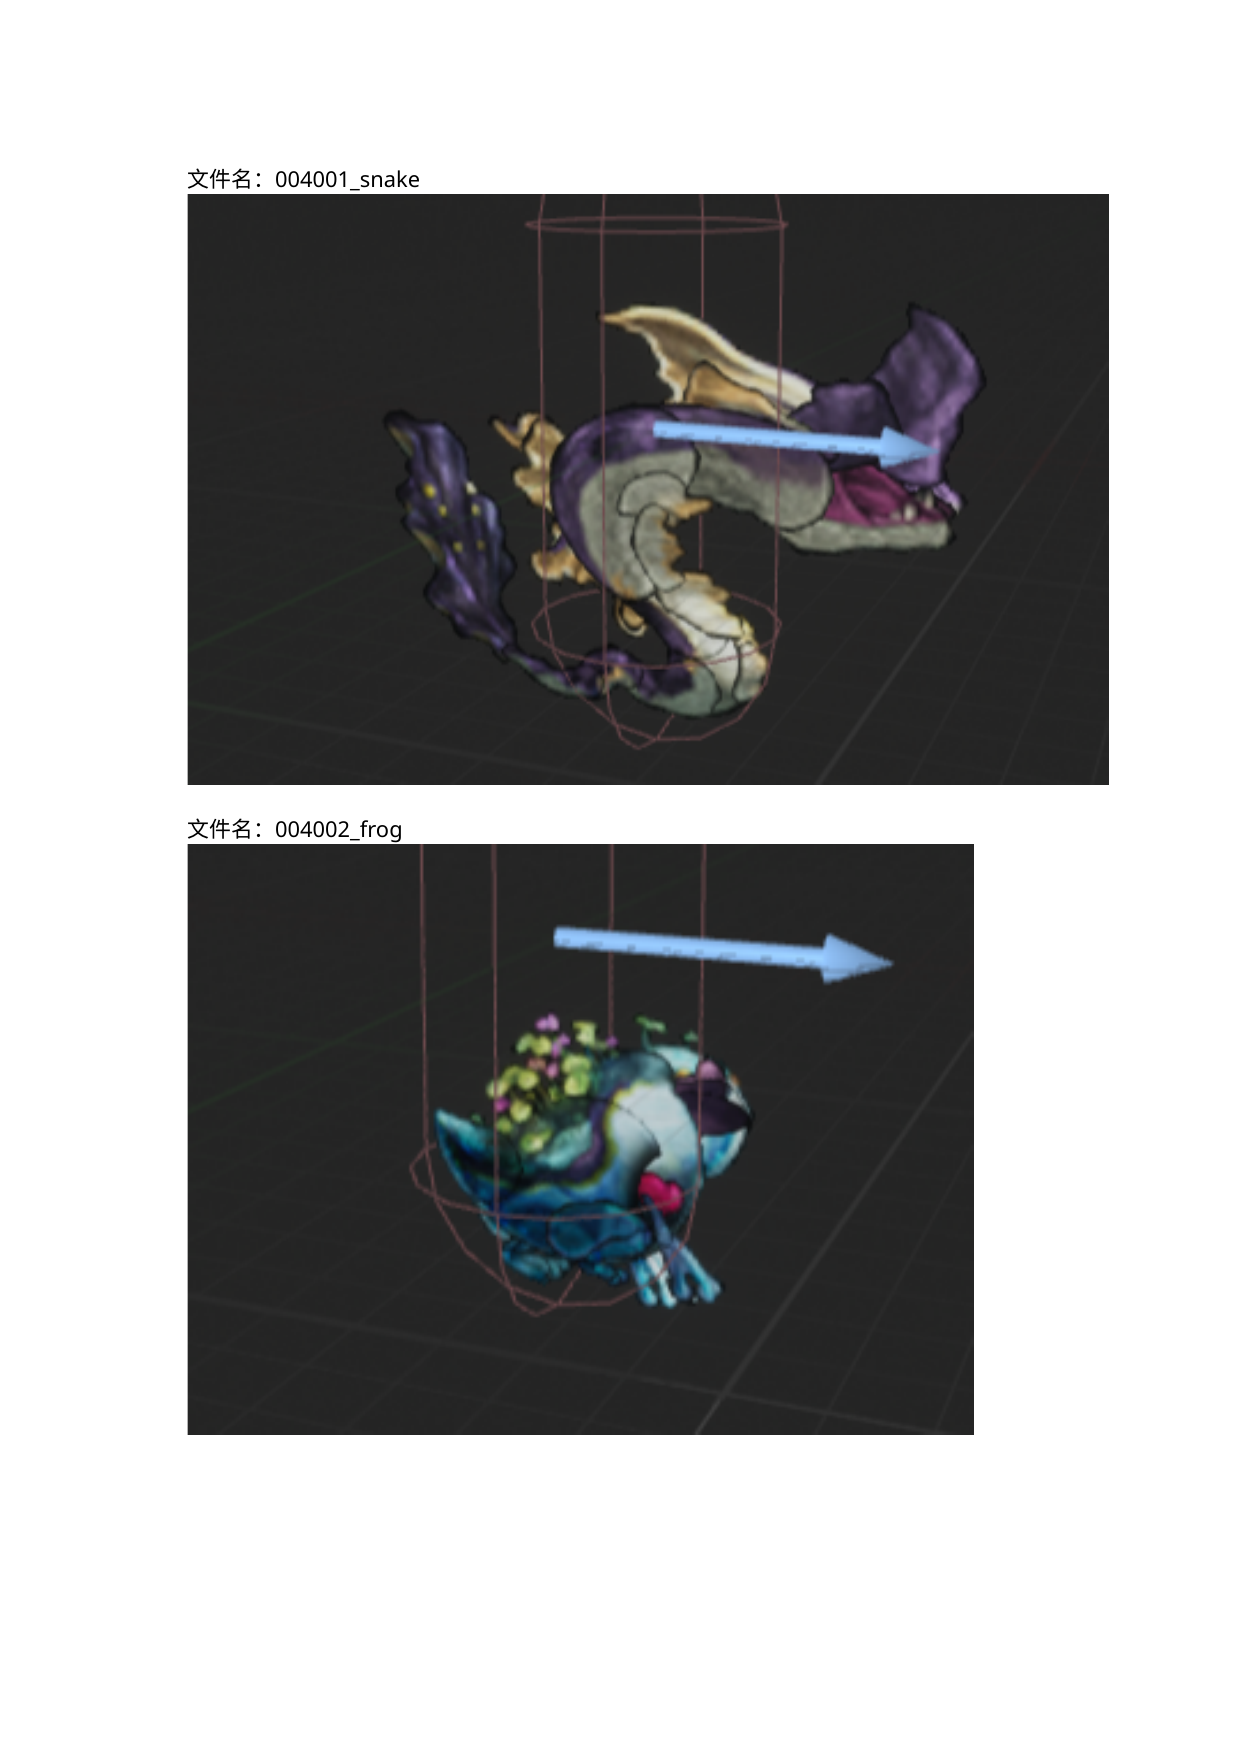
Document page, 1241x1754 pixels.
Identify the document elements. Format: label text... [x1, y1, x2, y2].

text 文件名：004002_frog [187, 812, 1053, 844]
picture [187, 844, 974, 1435]
text 文件名：004001_snake [187, 162, 1053, 194]
picture [187, 194, 1109, 785]
